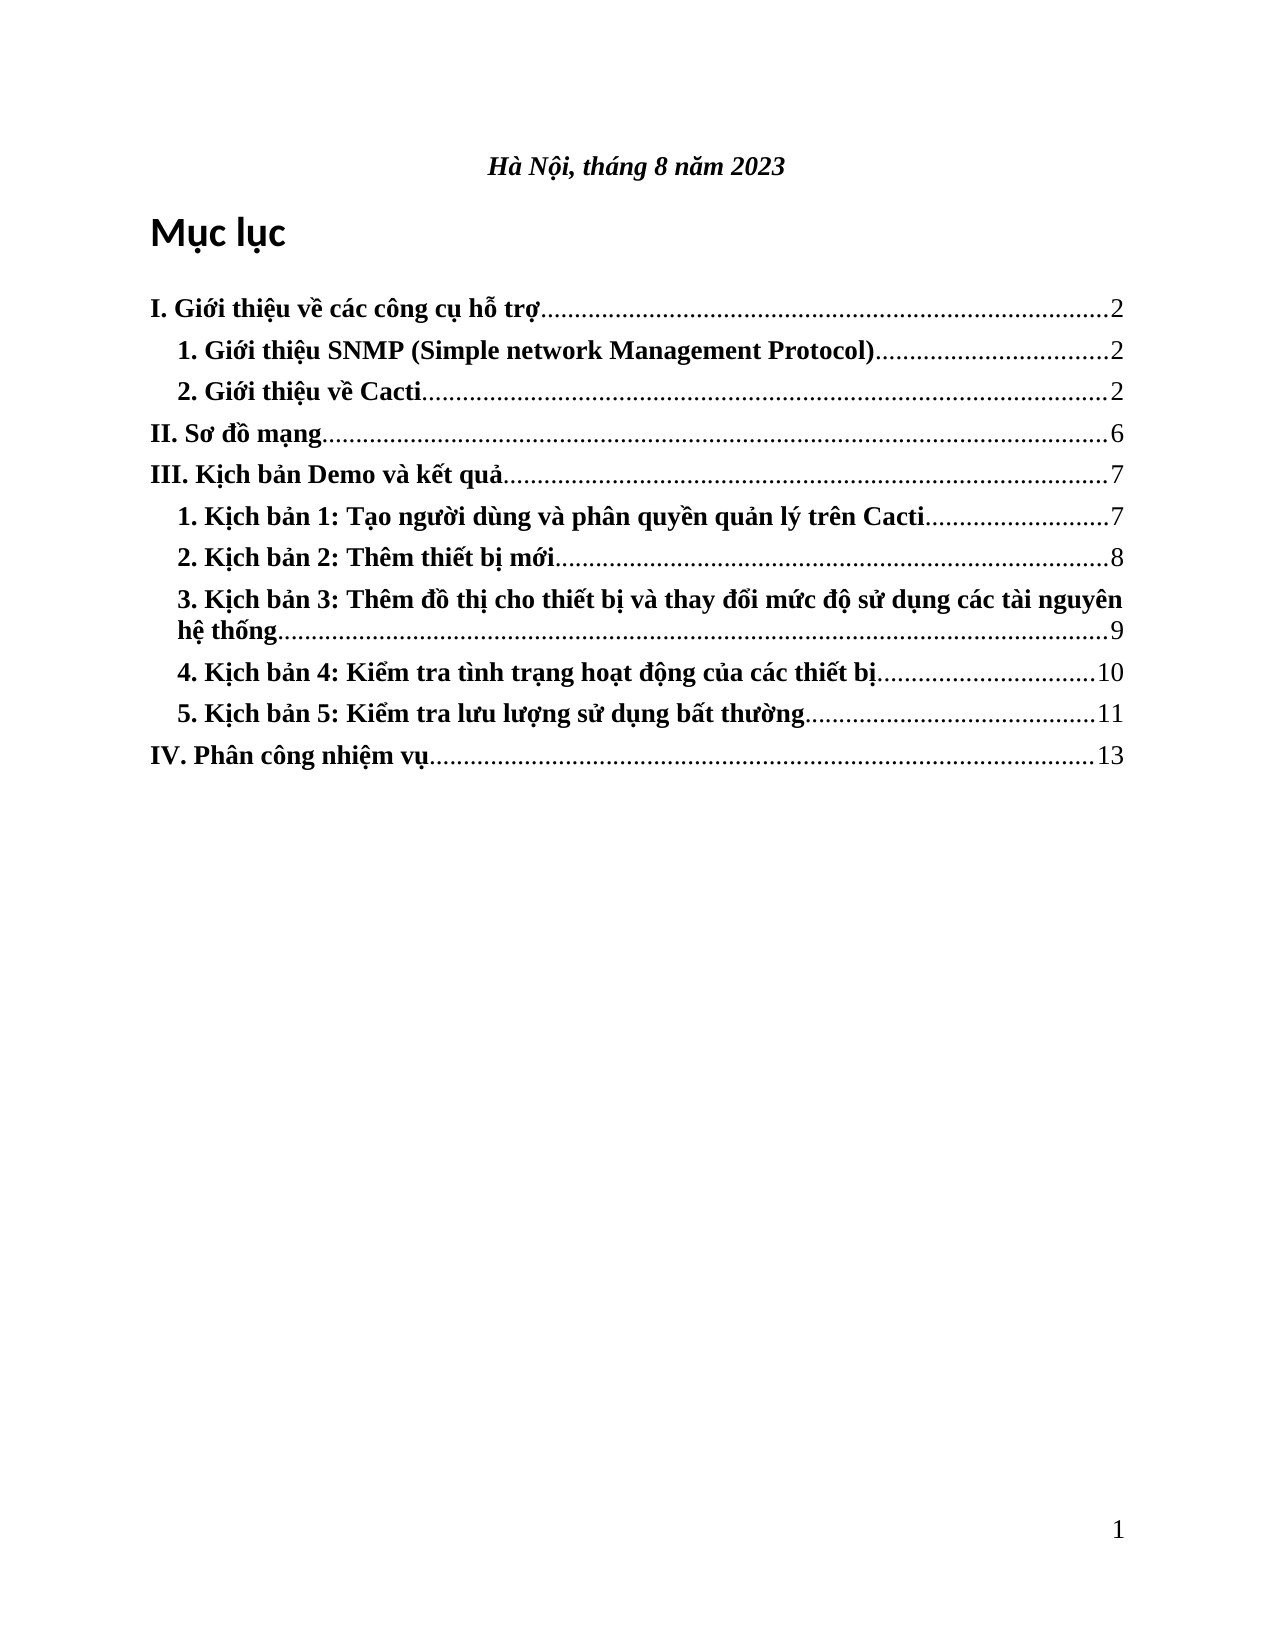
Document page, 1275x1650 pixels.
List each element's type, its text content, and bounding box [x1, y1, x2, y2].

text Hà Nội, tháng 8 năm 2023 [150, 150, 1125, 181]
text Mục lục [150, 206, 1125, 257]
